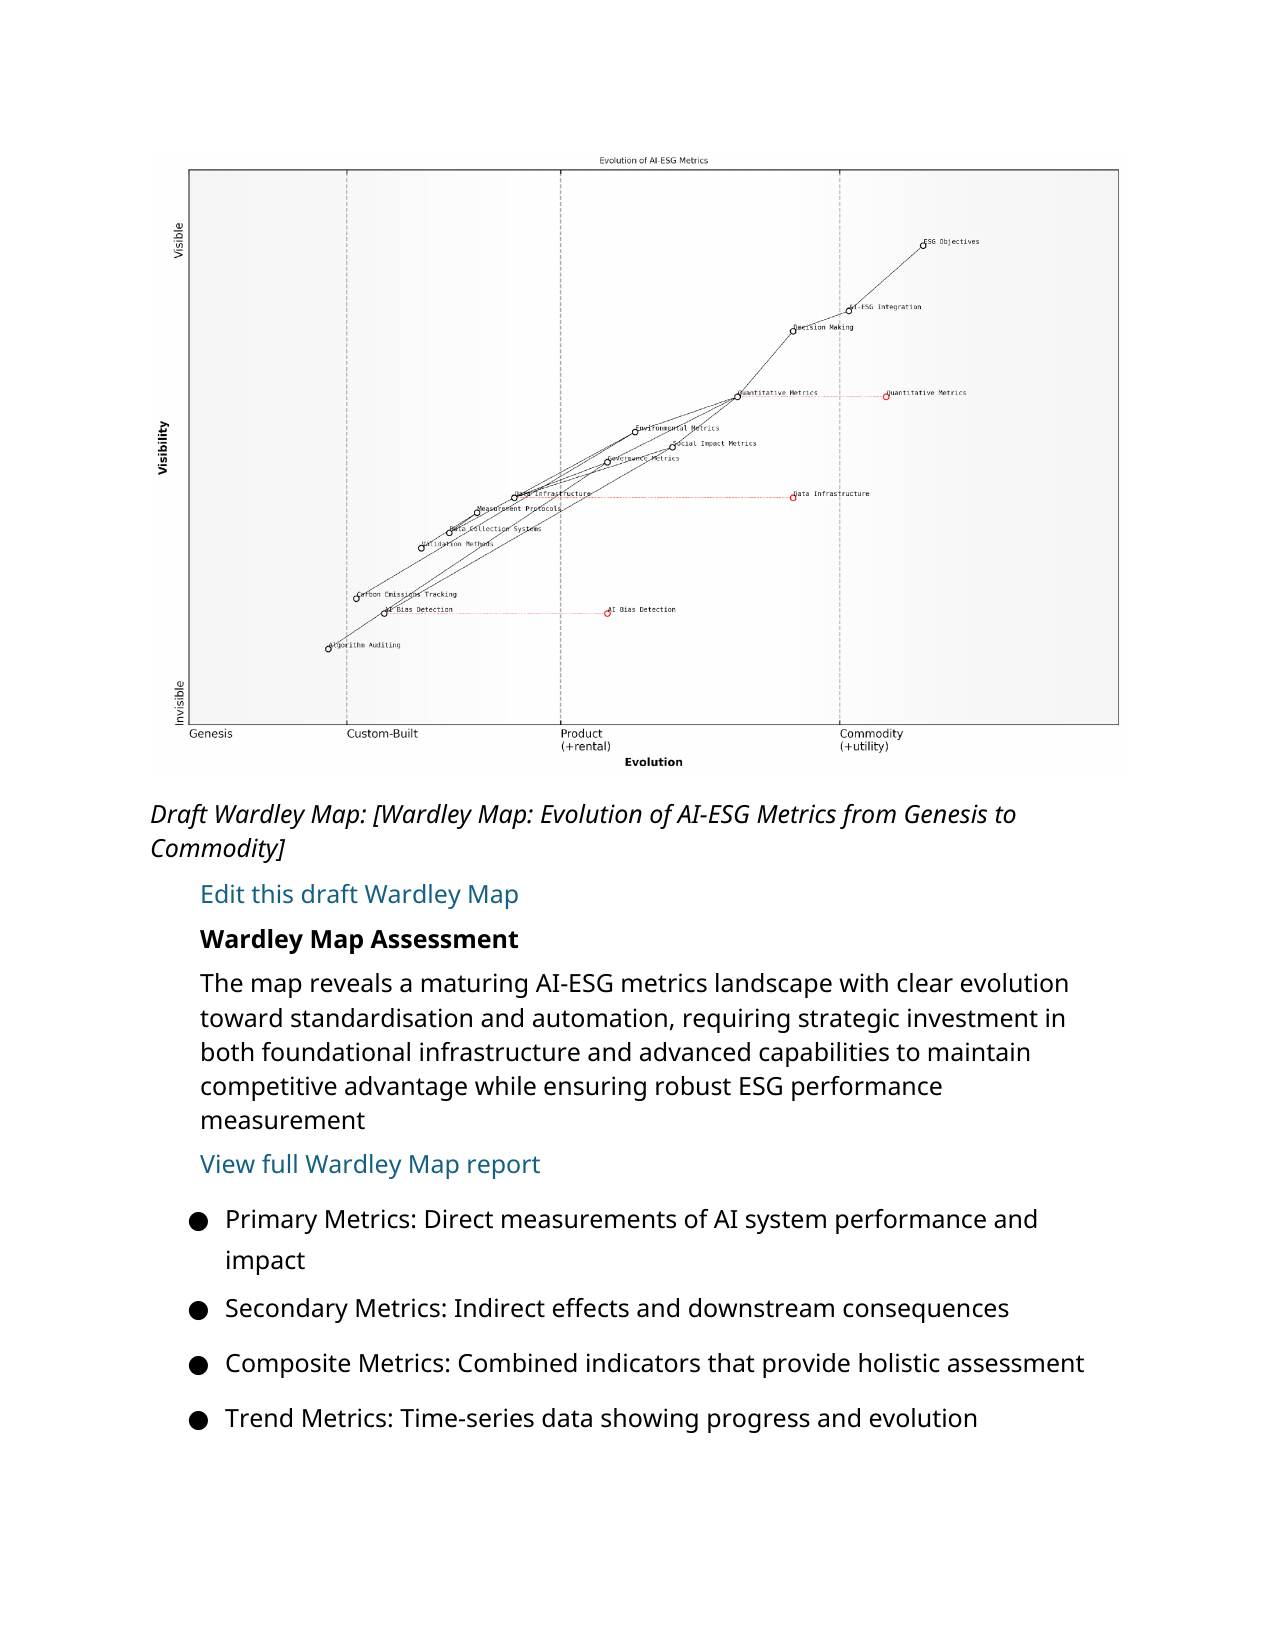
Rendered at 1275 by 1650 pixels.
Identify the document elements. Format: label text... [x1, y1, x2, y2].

text Draft Wardley Map: [Wardley Map: Evolution of AI-ESG Metrics from Genesis to Commodity] [150, 797, 1125, 865]
text The map reveals a maturing AI-ESG metrics landscape with clear evolution toward standardisation and automation, requiring strategic investment in both foundational infrastructure and advanced capabilities to maintain competitive advantage while ensuring robust ESG performance measurement [200, 966, 1075, 1136]
list Trend Metrics: Time-series data showing progress and evolution [187, 1390, 1125, 1442]
text View full Wardley Map report [200, 1147, 1075, 1181]
text Wardley Map Assessment [200, 922, 1075, 956]
list Secondary Metrics: Indirect effects and downstream consequences [187, 1280, 1125, 1332]
list Composite Metrics: Combined indicators that provide holistic assessment [187, 1335, 1125, 1387]
picture [150, 150, 1125, 776]
list Primary Metrics: Direct measurements of AI system performance and impact [187, 1191, 1125, 1277]
text Edit this draft Wardley Map [200, 877, 1075, 911]
